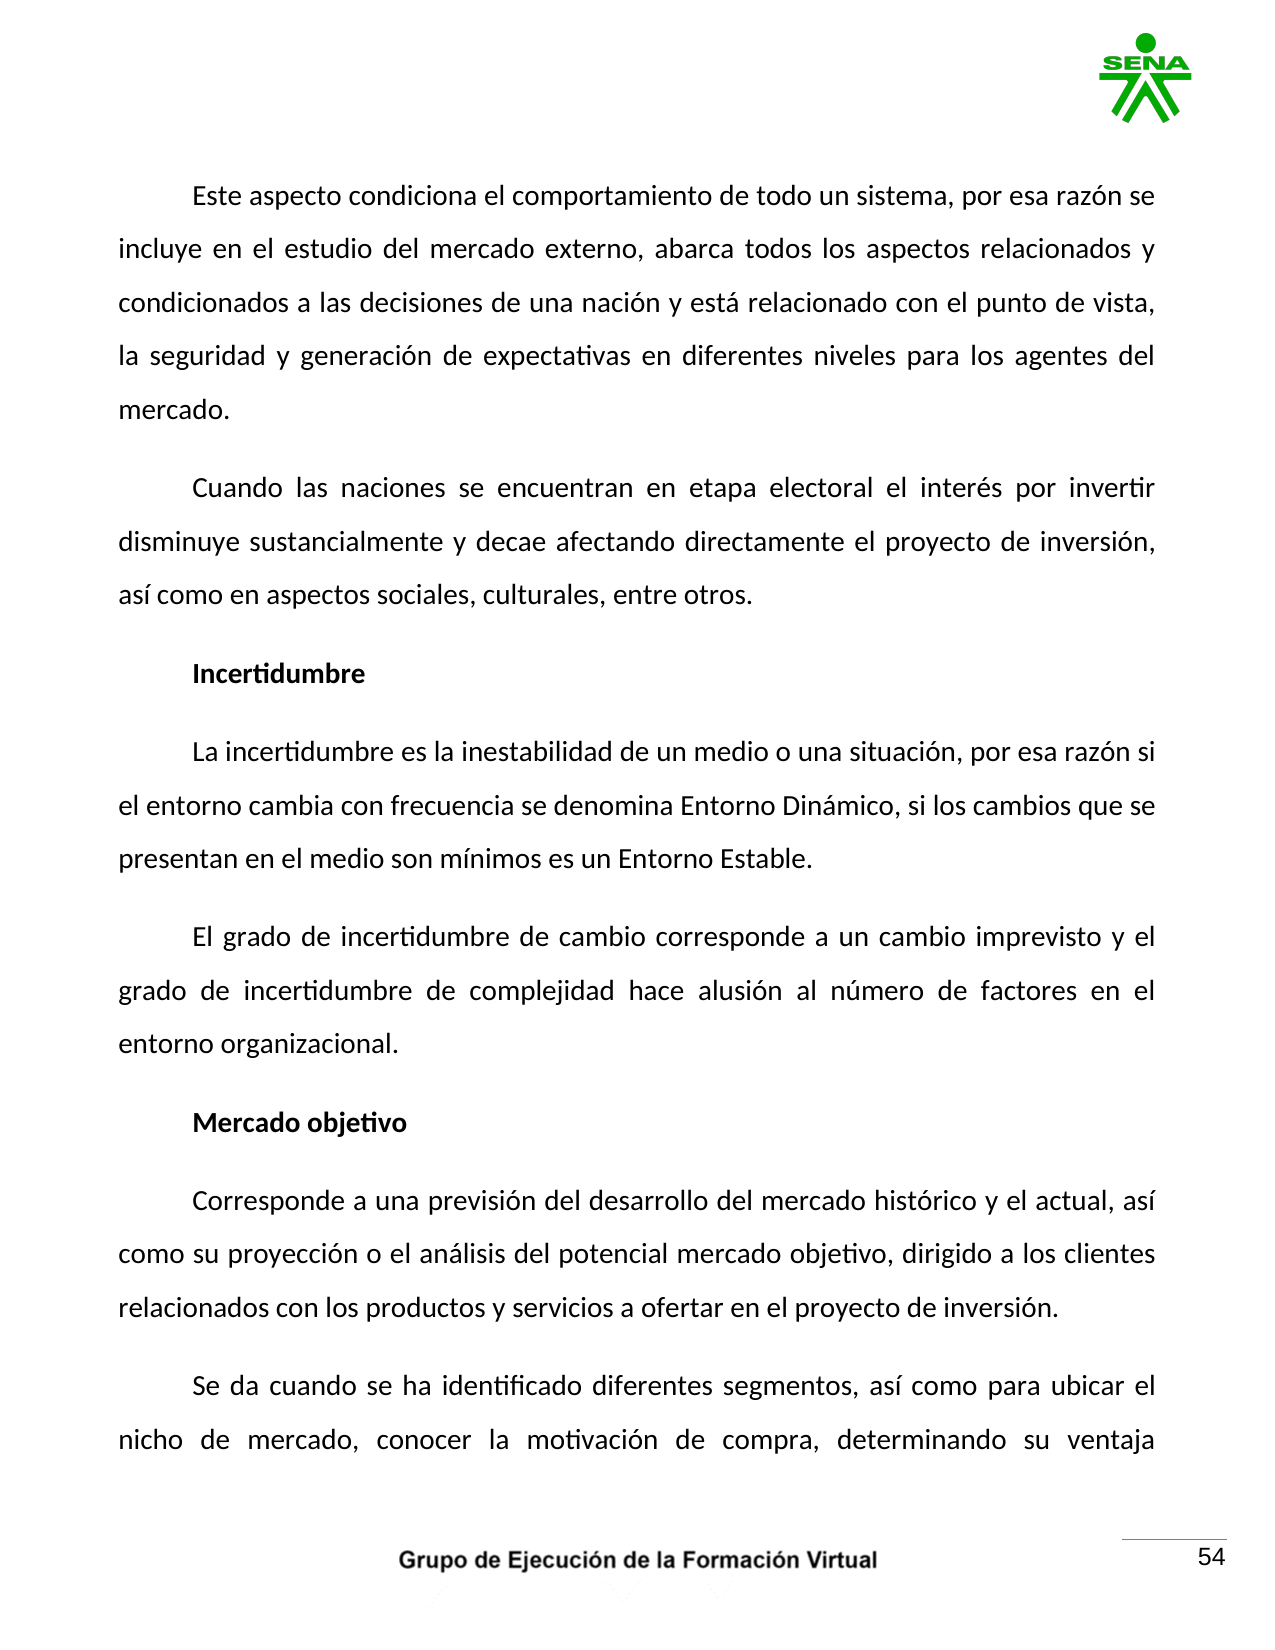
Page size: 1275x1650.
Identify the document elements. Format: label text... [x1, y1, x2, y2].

text La incertidumbre es la inestabilidad de un medio o una situación, por esa razón si el entorno cambia con frecuencia se denomina Entorno Dinámico, si los cambios que se presentan en el medio son mínimos es un Entorno Estable. [118, 733, 1157, 876]
text Mercado objetivo [118, 1104, 1157, 1139]
picture [1099, 33, 1192, 123]
picture [0, 1500, 1275, 1611]
text Corresponde a una previsión del desarrollo del mercado histórico y el actual, así como su proyección o el análisis del potencial mercado objetivo, dirigido a los clientes relacionados con los productos y servicios a ofertar en el proyecto de inversión. [118, 1182, 1157, 1325]
text Incertidumbre [118, 655, 1157, 690]
text Cuando las naciones se encuentran en etapa electoral el interés por invertir disminuye sustancialmente y decae afectando directamente el proyecto de inversión, así como en aspectos sociales, culturales, entre otros. [118, 469, 1157, 612]
text El grado de incertidumbre de cambio corresponde a un cambio imprevisto y el grado de incertidumbre de complejidad hace alusión al número de factores en el entorno organizacional. [118, 918, 1157, 1061]
text Este aspecto condiciona el comportamiento de todo un sistema, por esa razón se incluye en el estudio del mercado externo, abarca todos los aspectos relacionados y condicionados a las decisiones de una nación y está relacionado con el punto de vista, la seguridad y generación de expectativas en diferentes niveles para los agentes del mercado. [118, 177, 1157, 427]
